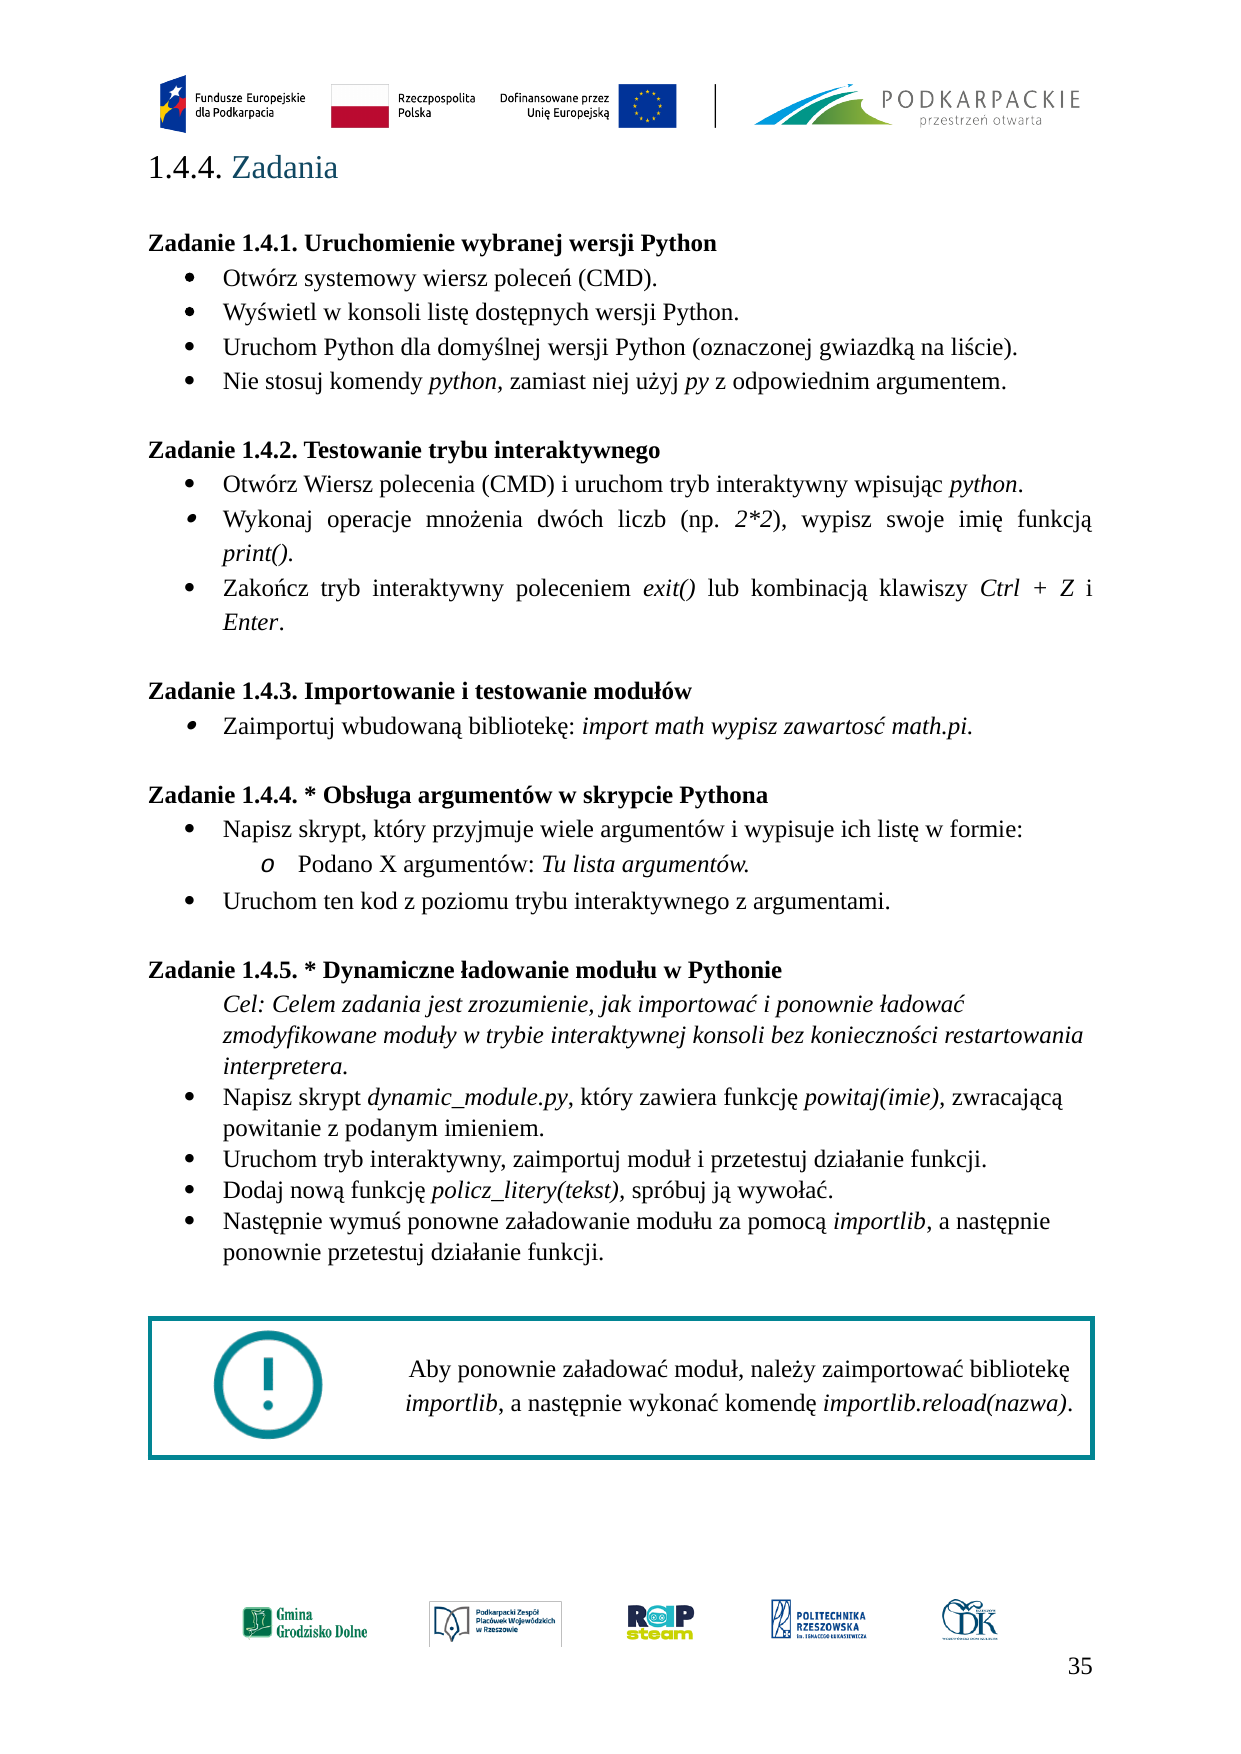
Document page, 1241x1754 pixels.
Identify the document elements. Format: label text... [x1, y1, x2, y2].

list Napisz skrypt dynamic_module.py, który zawiera funkcję powitaj(imie), zwracającą powitanie z podanym imieniem. [185, 1082, 1092, 1142]
list Podano X argumentów: Tu lista argumentów. [260, 849, 1092, 879]
table_header Aby ponownie załadować moduł, należy zaimportować bibliotekę importlib, a następnie wykonać komendę importlib.reload(nazwa). [386, 1321, 1090, 1455]
text Zadanie 1.4.3. Importowanie i testowanie modułów [148, 676, 1092, 705]
subtitle Zadania [148, 148, 1092, 186]
list Otwórz systemowy wiersz poleceń (CMD). [185, 263, 1092, 291]
text Zadanie 1.4.2. Testowanie trybu interaktywnego [148, 435, 1092, 464]
list Następnie wymuś ponowne załadowanie modułu za pomocą importlib, a następnie ponownie przetestuj działanie funkcji. [185, 1206, 1092, 1266]
list Uruchom ten kod z poziomu trybu interaktywnego z argumentami. [185, 886, 1092, 914]
list Zakończ tryb interaktywny poleceniem exit() lub kombinacją klawiszy Ctrl + Z i Enter. [185, 573, 1092, 636]
list Otwórz Wiersz polecenia (CMD) i uruchom tryb interaktywny wpisując python. [185, 469, 1092, 498]
text Zadanie 1.4.1. Uruchomienie wybranej wersji Python [148, 228, 1092, 257]
table_header [152, 1321, 386, 1455]
list Napisz skrypt, który przyjmuje wiele argumentów i wypisuje ich listę w formie: [185, 814, 1092, 843]
picture [242, 1585, 998, 1652]
list Nie stosuj komendy python, zamiast niej użyj py z odpowiednim argumentem. [185, 366, 1092, 395]
text Zadanie 1.4.5. * Dynamiczne ładowanie modułu w Pythonie [148, 955, 1092, 983]
list Wykonaj operacje mnożenia dwóch liczb (np. 2*2), wypisz swoje imię funkcją print(). [185, 504, 1092, 567]
text Zadanie 1.4.4. * Obsługa argumentów w skrypcie Pythona [148, 780, 1092, 808]
picture [147, 60, 1093, 148]
list Uruchom tryb interaktywny, zaimportuj moduł i przetestuj działanie funkcji. [185, 1144, 1092, 1173]
list Dodaj nową funkcję policz_litery(tekst), spróbuj ją wywołać. [185, 1175, 1092, 1204]
picture [203, 1321, 333, 1450]
list Cel: Celem zadania jest zrozumienie, jak importować i ponownie ładować zmodyfikowane moduły w trybie interaktywnej konsoli bez konieczności restartowania interpretera. [223, 989, 1092, 1080]
list Zaimportuj wbudowaną bibliotekę: import math wypisz zawartosć math.pi. [185, 711, 1092, 739]
list Uruchom Python dla domyślnej wersji Python (oznaczonej gwiazdką na liście). [185, 332, 1092, 360]
list Wyświetl w konsoli listę dostępnych wersji Python. [185, 297, 1092, 326]
